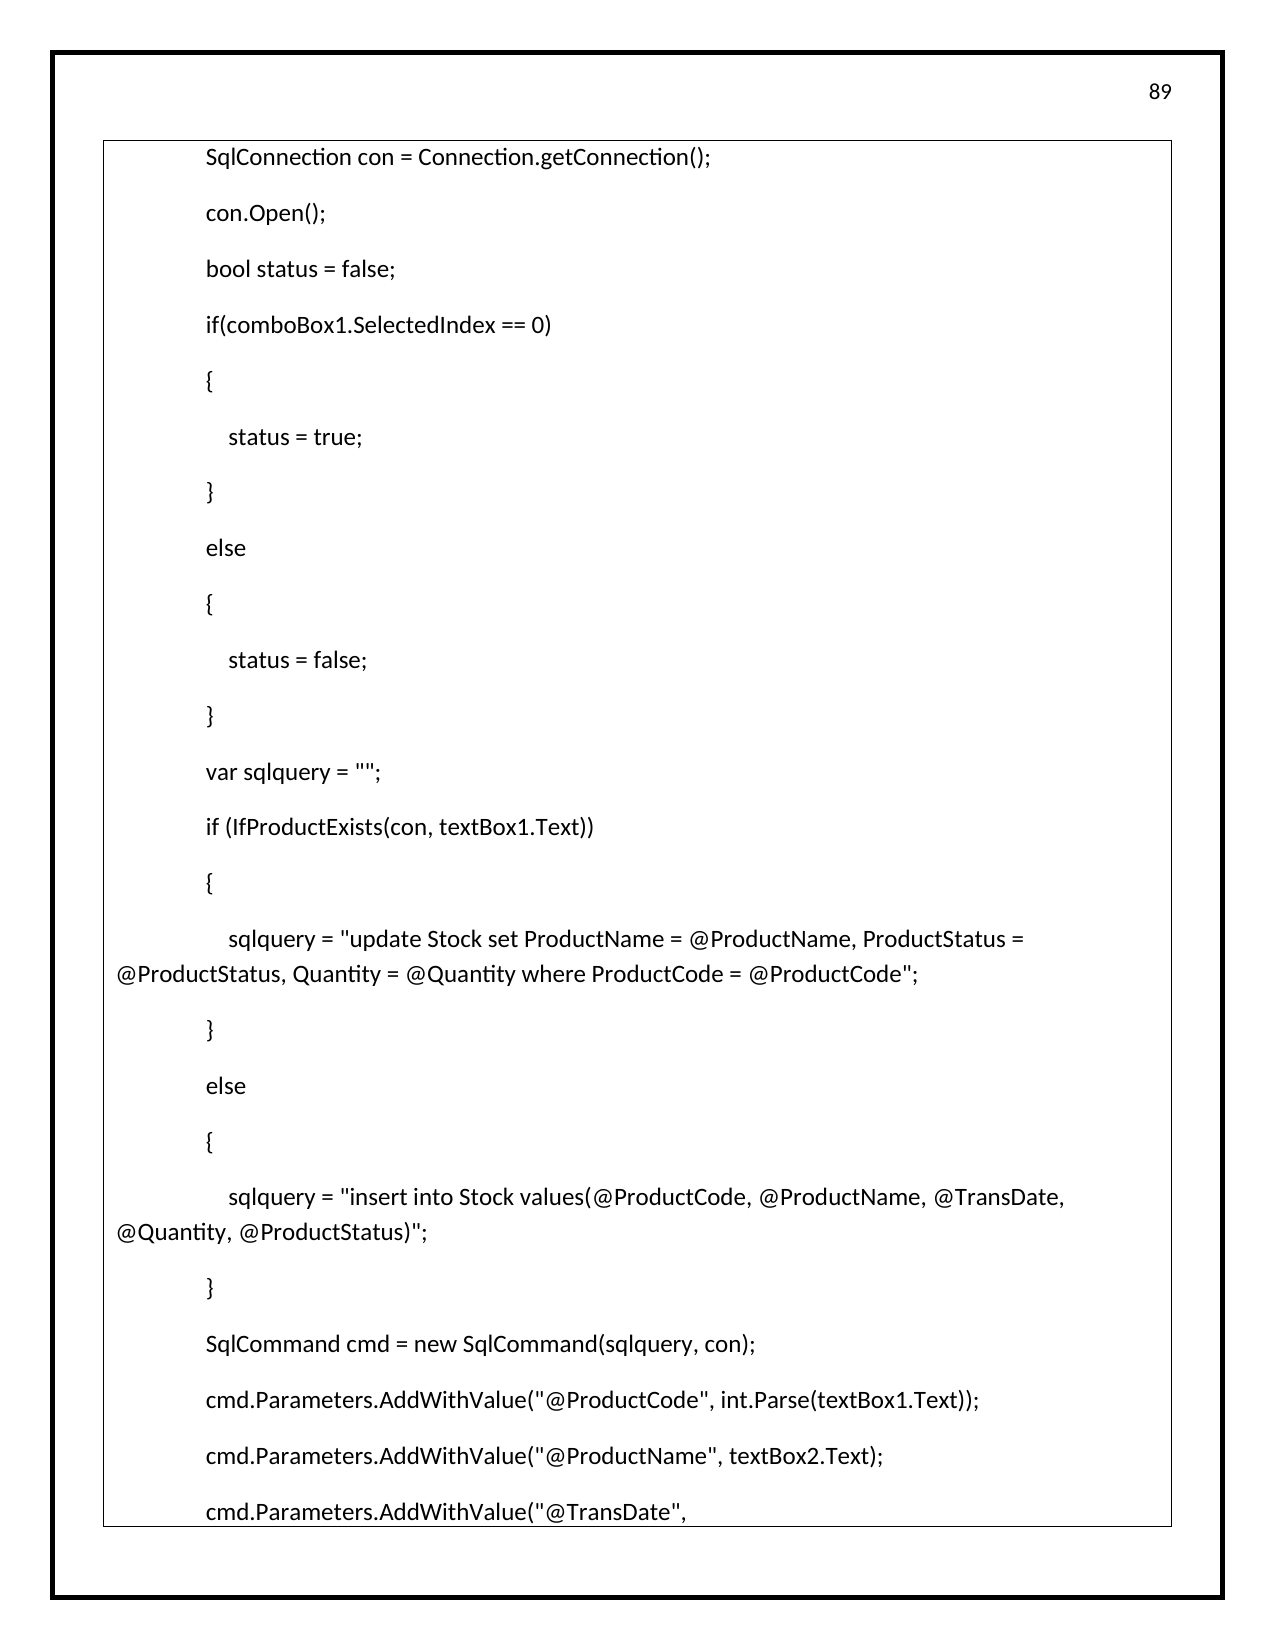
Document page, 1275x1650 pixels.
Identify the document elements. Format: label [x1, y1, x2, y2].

table_header [104, 141, 1171, 1526]
